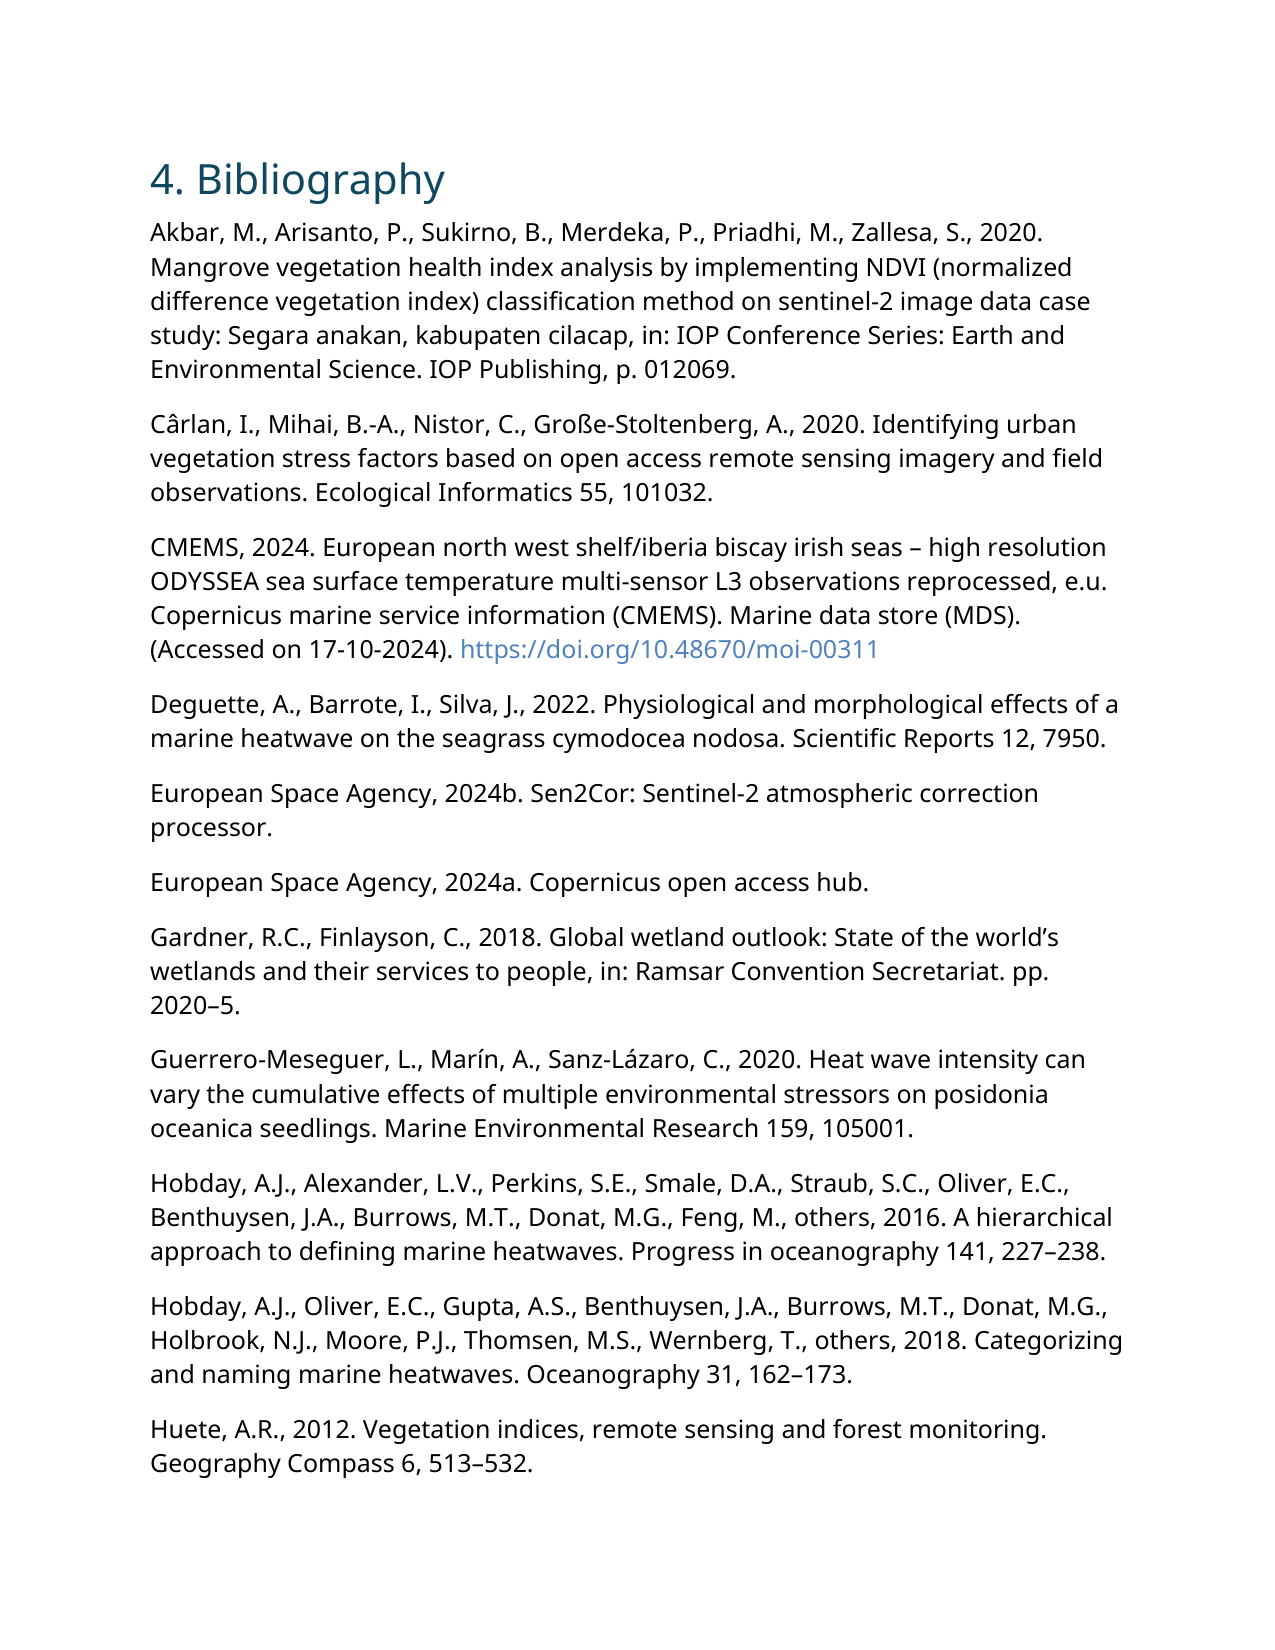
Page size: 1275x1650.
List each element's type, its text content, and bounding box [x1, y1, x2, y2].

text European Space Agency, 2024b. Sen2Cor: Sentinel-2 atmospheric correction processor. [150, 775, 1125, 843]
text Hobday, A.J., Alexander, L.V., Perkins, S.E., Smale, D.A., Straub, S.C., Oliver, E.C., Benthuysen, J.A., Burrows, M.T., Donat, M.G., Feng, M., others, 2016. A hierarchical approach to defining marine heatwaves. Progress in oceanography 141, 227–238. [150, 1165, 1125, 1267]
text Guerrero-Meseguer, L., Marı́n, A., Sanz-Lázaro, C., 2020. Heat wave intensity can vary the cumulative effects of multiple environmental stressors on posidonia oceanica seedlings. Marine Environmental Research 159, 105001. [150, 1042, 1125, 1144]
subtitle 4. Bibliography [150, 150, 1125, 207]
text Akbar, M., Arisanto, P., Sukirno, B., Merdeka, P., Priadhi, M., Zallesa, S., 2020. Mangrove vegetation health index analysis by implementing NDVI (normalized difference vegetation index) classification method on sentinel-2 image data case study: Segara anakan, kabupaten cilacap, in: IOP Conference Series: Earth and Environmental Science. IOP Publishing, p. 012069. [150, 215, 1125, 385]
text Gardner, R.C., Finlayson, C., 2018. Global wetland outlook: State of the world’s wetlands and their services to people, in: Ramsar Convention Secretariat. pp. 2020–5. [150, 919, 1125, 1021]
text Deguette, A., Barrote, I., Silva, J., 2022. Physiological and morphological effects of a marine heatwave on the seagrass cymodocea nodosa. Scientific Reports 12, 7950. [150, 686, 1125, 754]
text Cârlan, I., Mihai, B.-A., Nistor, C., Große-Stoltenberg, A., 2020. Identifying urban vegetation stress factors based on open access remote sensing imagery and field observations. Ecological Informatics 55, 101032. [150, 406, 1125, 508]
text Huete, A.R., 2012. Vegetation indices, remote sensing and forest monitoring. Geography Compass 6, 513–532. [150, 1411, 1125, 1479]
text Hobday, A.J., Oliver, E.C., Gupta, A.S., Benthuysen, J.A., Burrows, M.T., Donat, M.G., Holbrook, N.J., Moore, P.J., Thomsen, M.S., Wernberg, T., others, 2018. Categorizing and naming marine heatwaves. Oceanography 31, 162–173. [150, 1288, 1125, 1390]
text CMEMS, 2024. European north west shelf/iberia biscay irish seas – high resolution ODYSSEA sea surface temperature multi-sensor L3 observations reprocessed, e.u. Copernicus marine service information (CMEMS). Marine data store (MDS). (Accessed on 17-10-2024). https://doi.org/10.48670/moi-00311 [150, 529, 1125, 666]
text European Space Agency, 2024a. Copernicus open access hub. [150, 864, 1125, 898]
